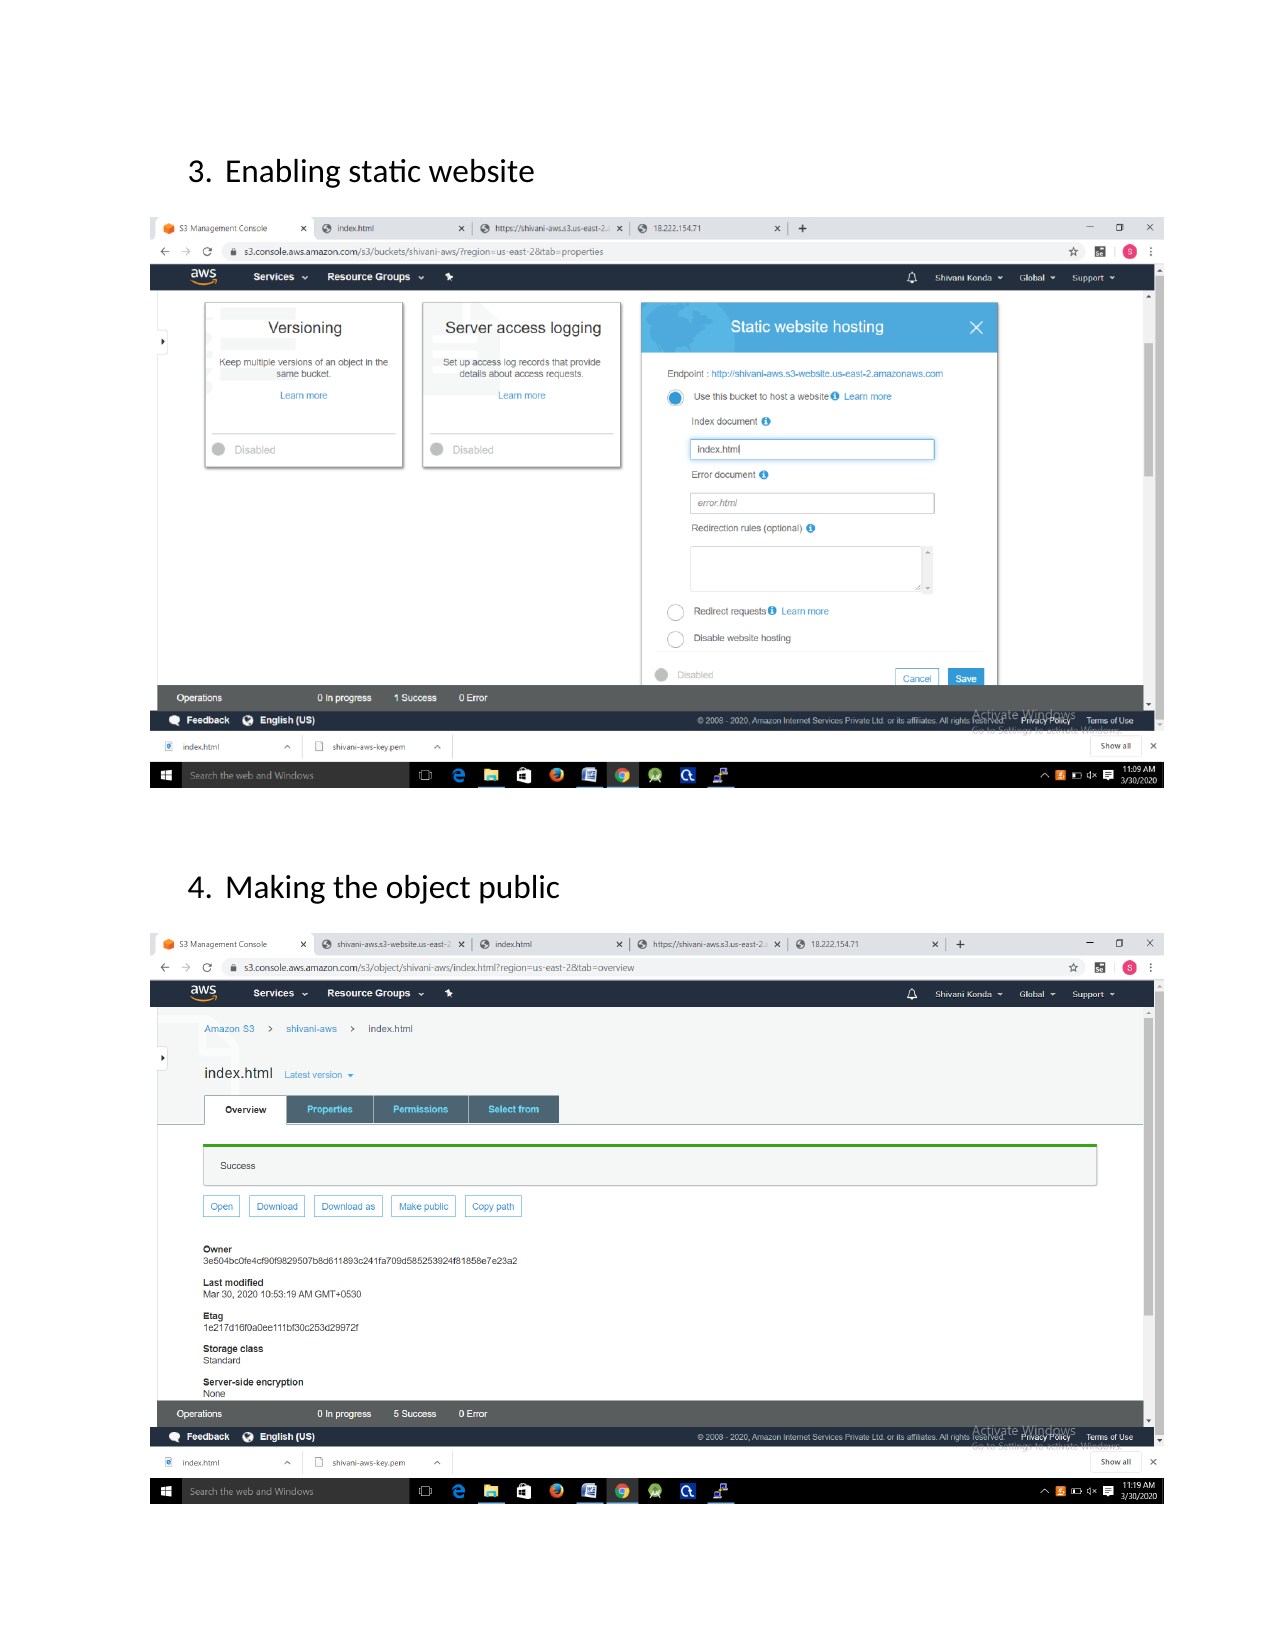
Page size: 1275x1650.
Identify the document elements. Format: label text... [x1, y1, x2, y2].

list Enabling static website [187, 150, 1125, 191]
picture [150, 217, 1164, 788]
picture [150, 933, 1164, 1504]
list Making the object public [187, 866, 1125, 906]
